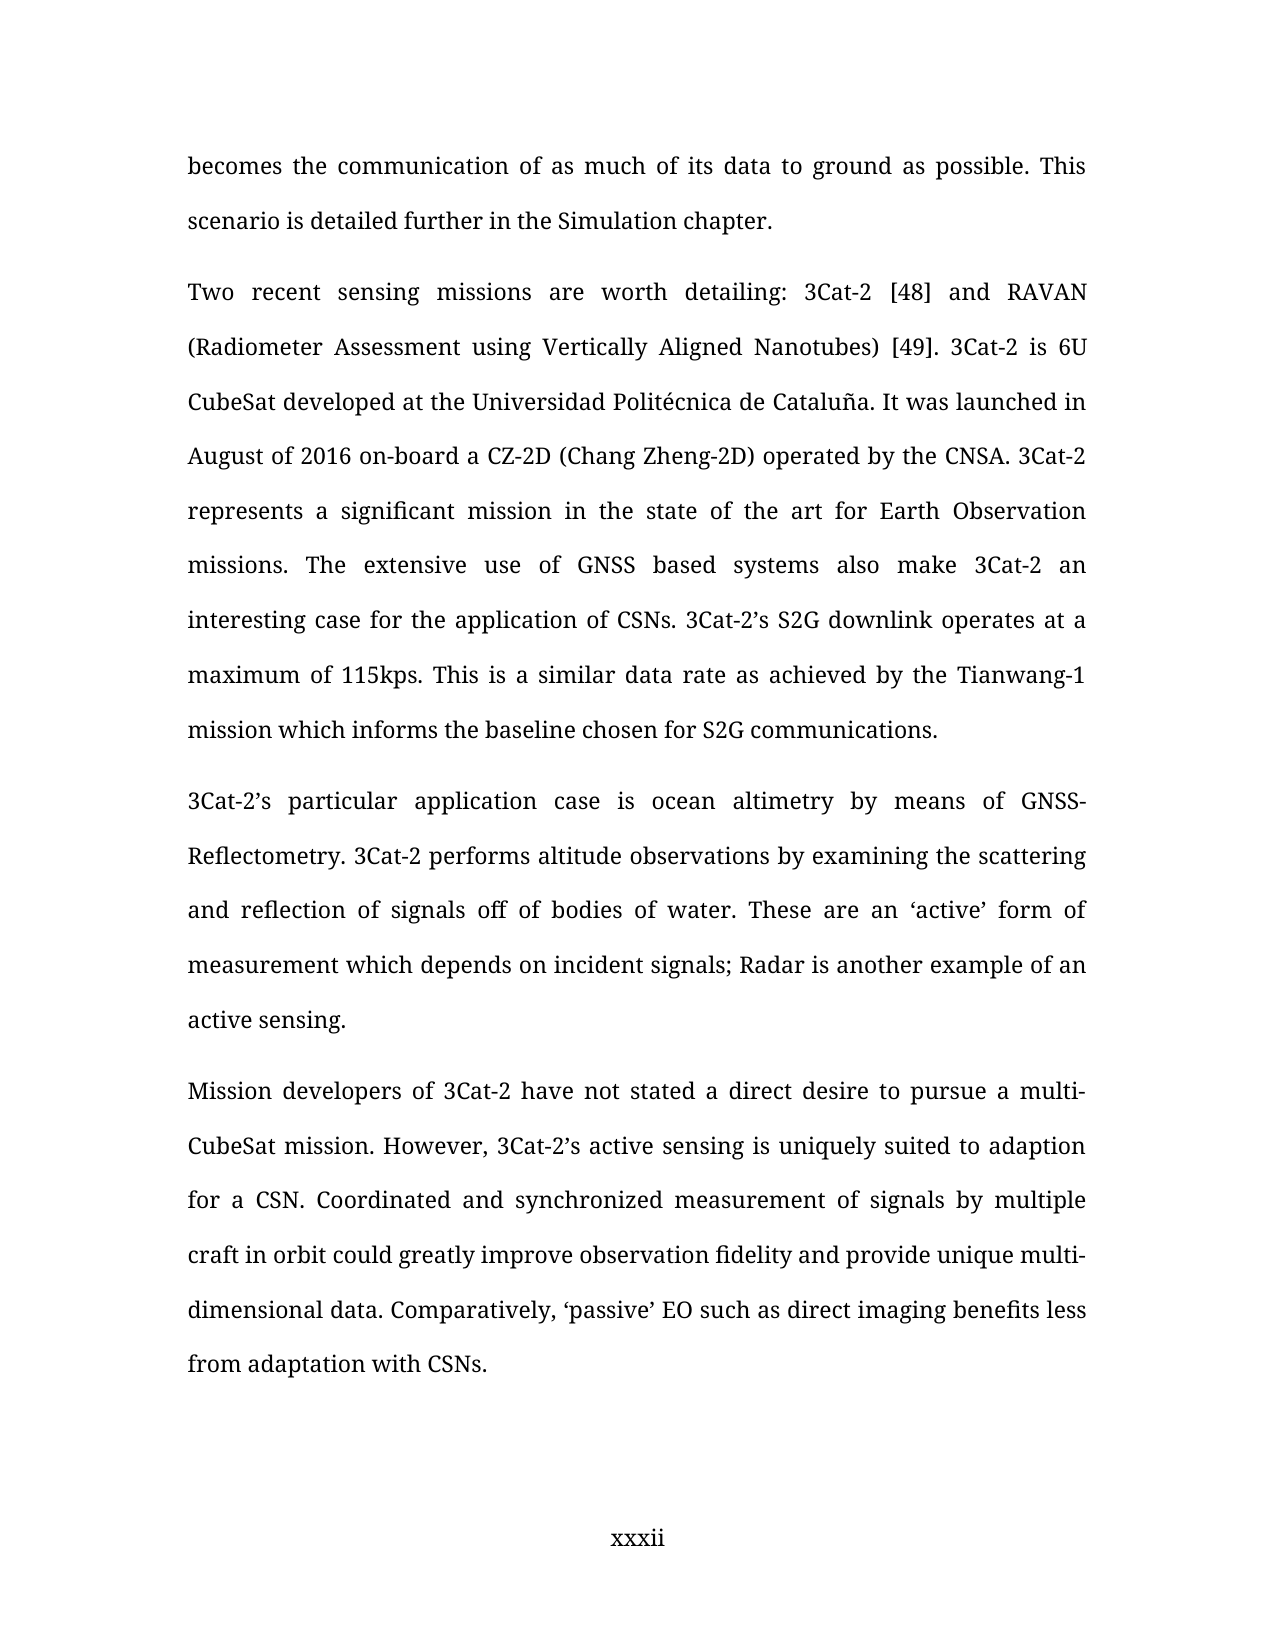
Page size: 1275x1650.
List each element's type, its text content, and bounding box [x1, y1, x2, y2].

text 3Cat-2’s particular application case is ocean altimetry by means of GNSS-Reflectometry. 3Cat-2 performs altitude observations by examining the scattering and reflection of signals off of bodies of water. These are an ‘active’ form of measurement which depends on incident signals; Radar is another example of an active sensing. [187, 785, 1087, 1035]
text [187, 150, 1087, 236]
text Two recent sensing missions are worth detailing: 3Cat-2 [48] and RAVAN (Radiometer Assessment using Vertically Aligned Nanotubes) [49]. 3Cat-2 is 6U CubeSat developed at the Universidad Politécnica de Cataluña. It was launched in August of 2016 on-board a CZ-2D (Chang Zheng-2D) operated by the CNSA. 3Cat-2 represents a significant mission in the state of the art for Earth Observation missions. The extensive use of GNSS based systems also make 3Cat-2 an interesting case for the application of CSNs. 3Cat-2’s S2G downlink operates at a maximum of 115kps. This is a similar data rate as achieved by the Tianwang-1 mission which informs the baseline chosen for S2G communications. [187, 276, 1087, 745]
text Mission developers of 3Cat-2 have not stated a direct desire to pursue a multi-CubeSat mission. However, 3Cat-2’s active sensing is uniquely suited to adaption for a CSN. Coordinated and synchronized measurement of signals by multiple craft in orbit could greatly improve observation fidelity and provide unique multi-dimensional data. Comparatively, ‘passive’ EO such as direct imaging benefits less from adaptation with CSNs. [187, 1075, 1087, 1380]
